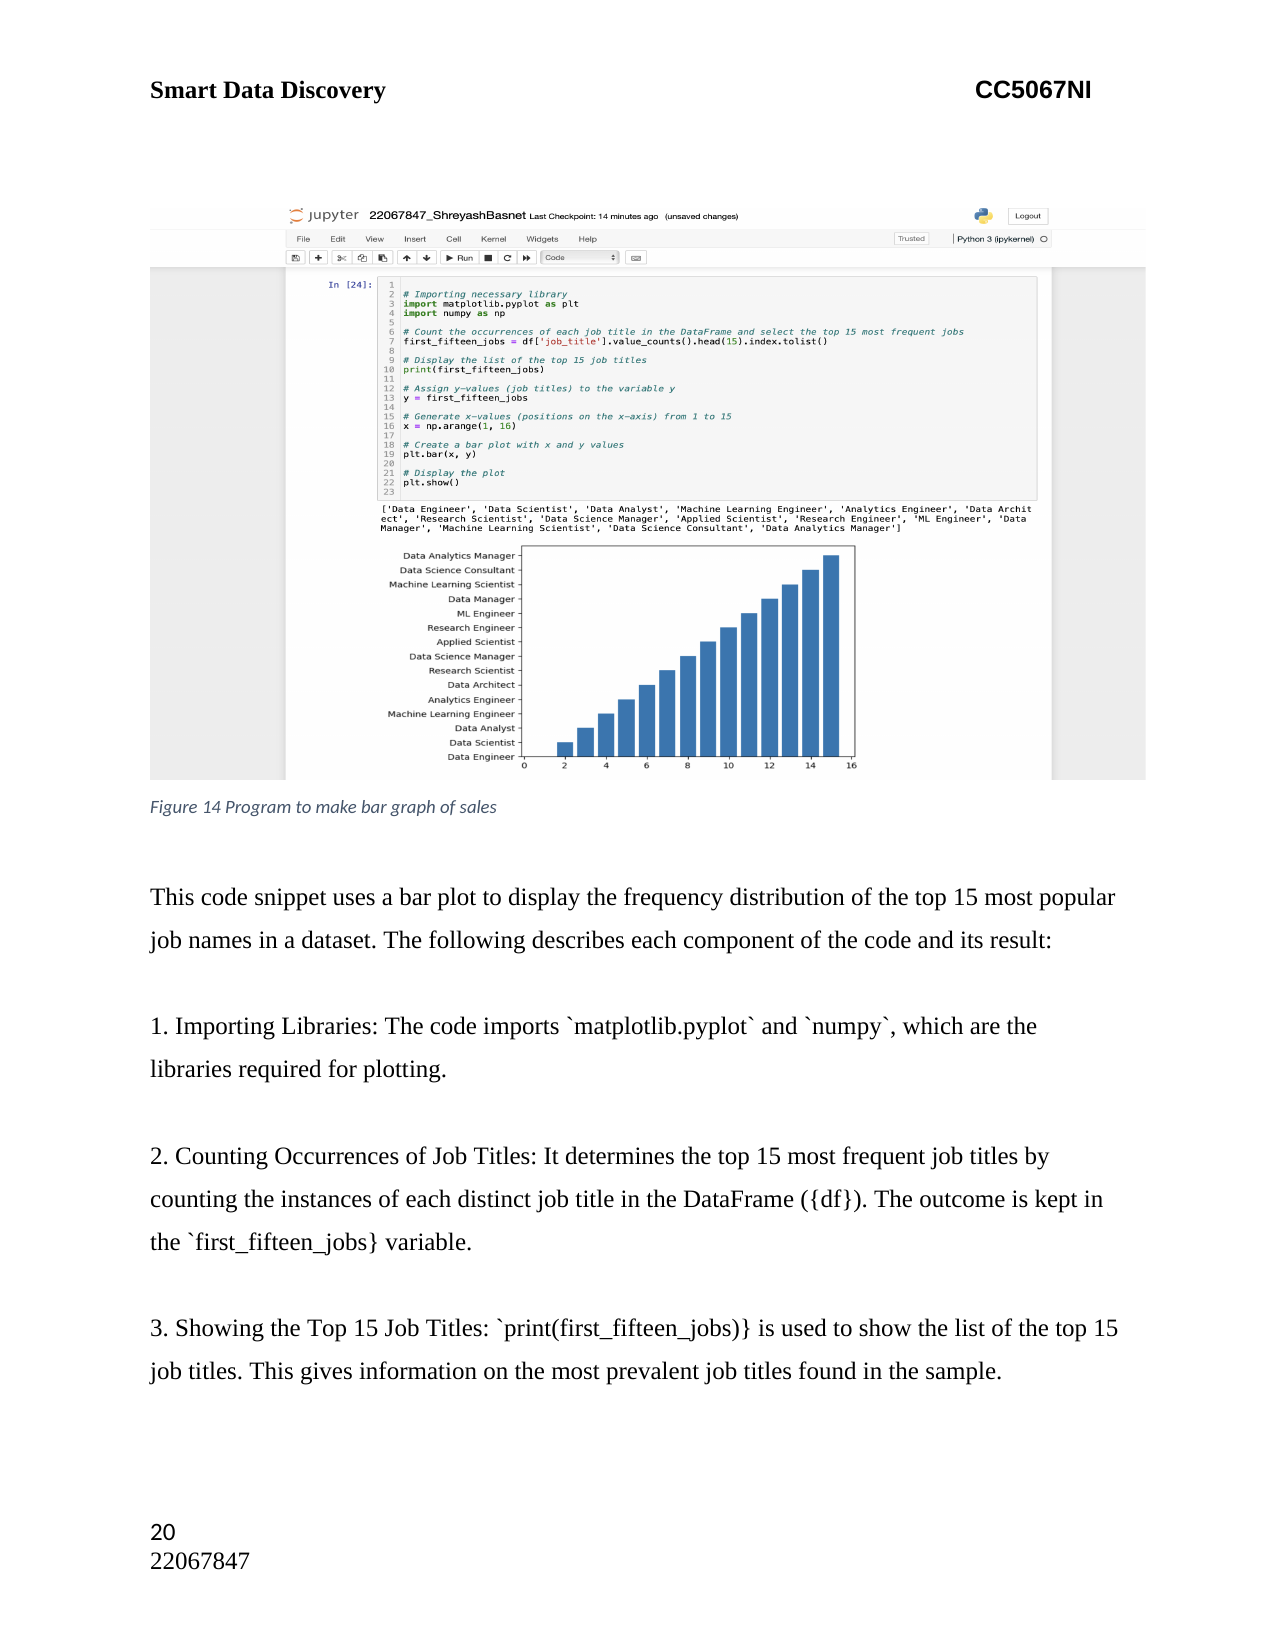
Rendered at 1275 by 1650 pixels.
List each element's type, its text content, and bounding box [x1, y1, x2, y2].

picture [150, 208, 1146, 780]
text 1. Importing Libraries: The code imports `matplotlib.pyplot` and `numpy`, which are the libraries required for plotting. [150, 1011, 1125, 1083]
text 3. Showing the Top 15 Job Titles: `print(first_fifteen_jobs)} is used to show the list of the top 15 job titles. This gives information on the most prevalent job titles found in the sample. [150, 1313, 1125, 1385]
text 2. Counting Occurrences of Job Titles: It determines the top 15 most frequent job titles by counting the instances of each distinct job title in the DataFrame ({df}). The outcome is kept in the `first_fifteen_jobs} variable. [150, 1141, 1125, 1256]
text This code snippet uses a bar plot to display the frequency distribution of the top 15 most popular job names in a dataset. The following describes each component of the code and its result: [150, 882, 1125, 954]
